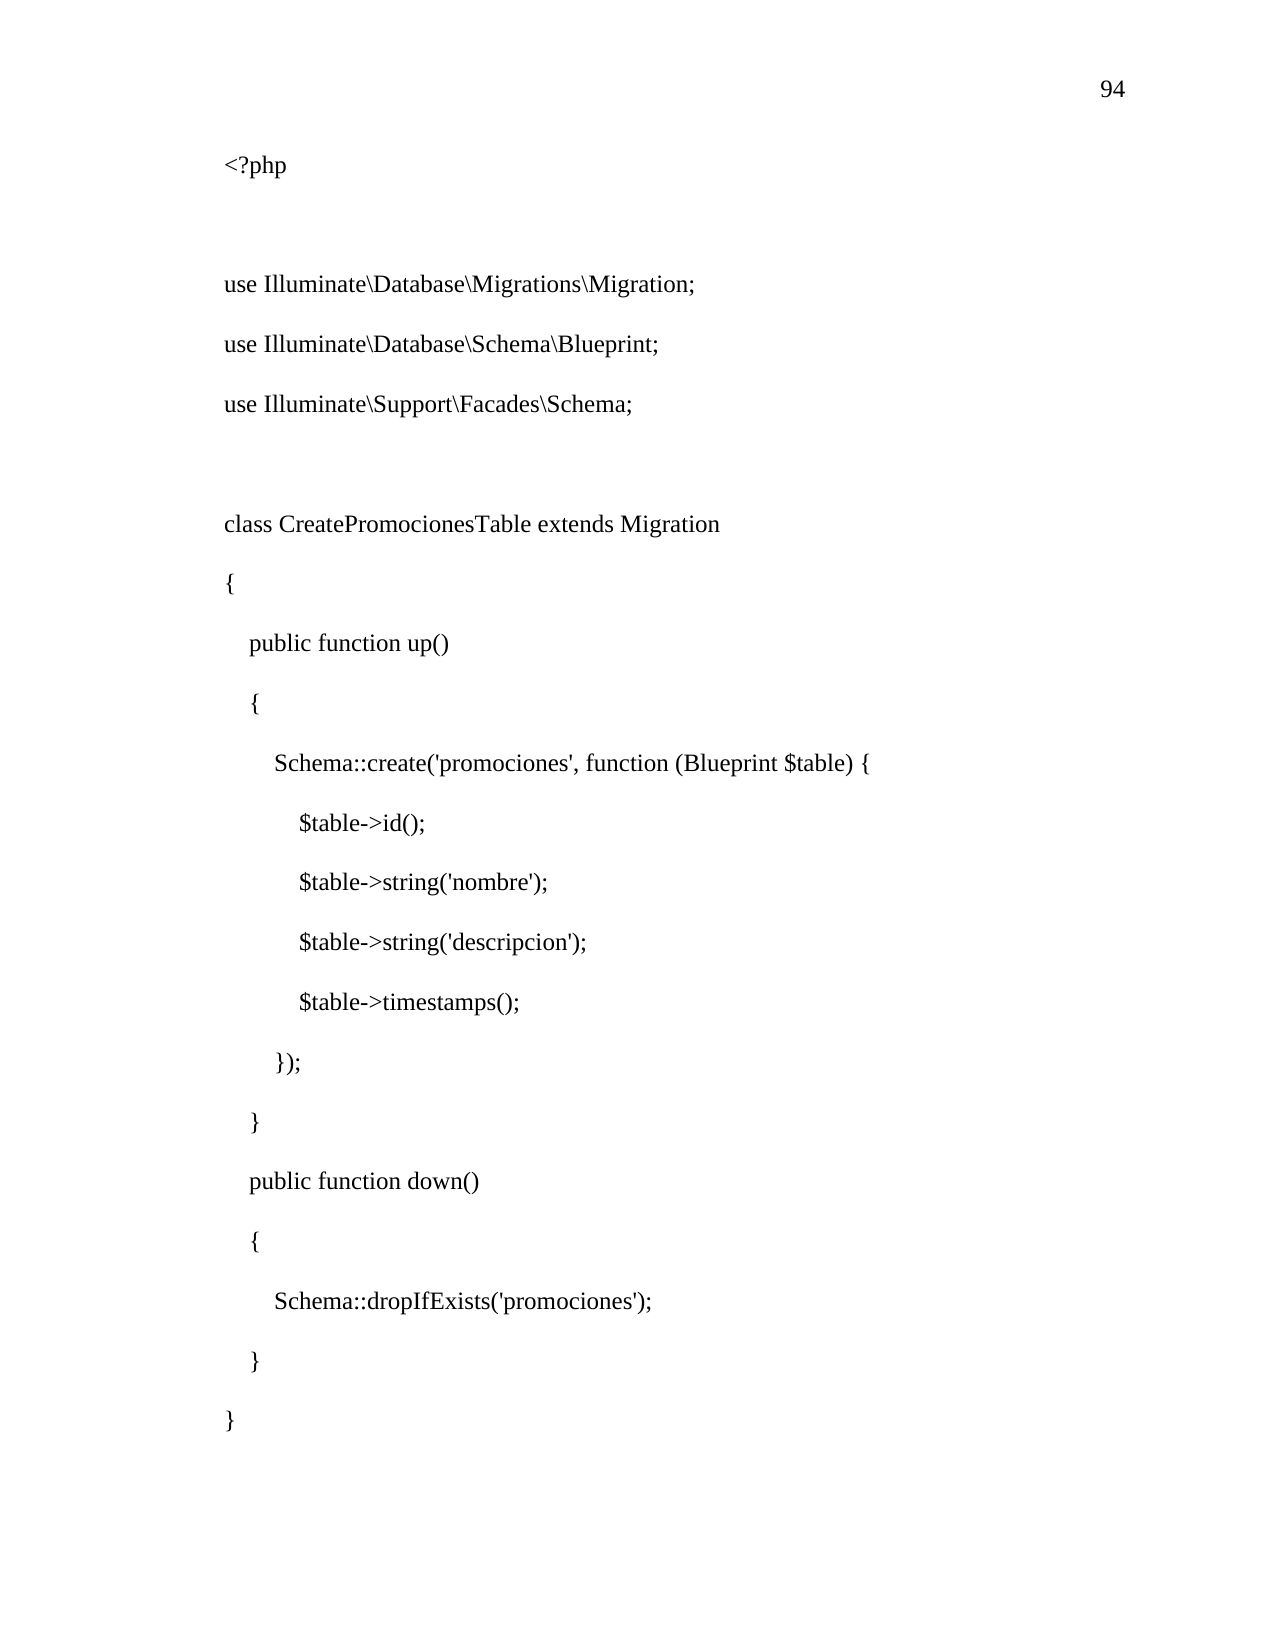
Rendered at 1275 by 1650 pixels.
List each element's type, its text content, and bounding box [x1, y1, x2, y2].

text $table->string('nombre'); [150, 867, 1125, 896]
text } [150, 1107, 1125, 1135]
text public function down() [150, 1166, 1125, 1195]
text $table->id(); [150, 808, 1125, 836]
text { [150, 688, 1125, 717]
text } [150, 1406, 1125, 1434]
text Schema::dropIfExists('promociones'); [150, 1286, 1125, 1315]
text Schema::create('promociones', function (Blueprint $table) { [150, 748, 1125, 777]
text } [150, 1346, 1125, 1374]
text use Illuminate\Database\Schema\Blueprint; [150, 329, 1125, 358]
text { [150, 1226, 1125, 1255]
text { [150, 568, 1125, 597]
text class CreatePromocionesTable extends Migration [150, 509, 1125, 537]
text $table->timestamps(); [150, 987, 1125, 1016]
text use Illuminate\Support\Facades\Schema; [150, 389, 1125, 418]
text use Illuminate\Database\Migrations\Migration; [150, 269, 1125, 298]
text }); [150, 1047, 1125, 1076]
text <?php [150, 150, 1125, 179]
text $table->string('descripcion'); [150, 927, 1125, 956]
text public function up() [150, 628, 1125, 657]
